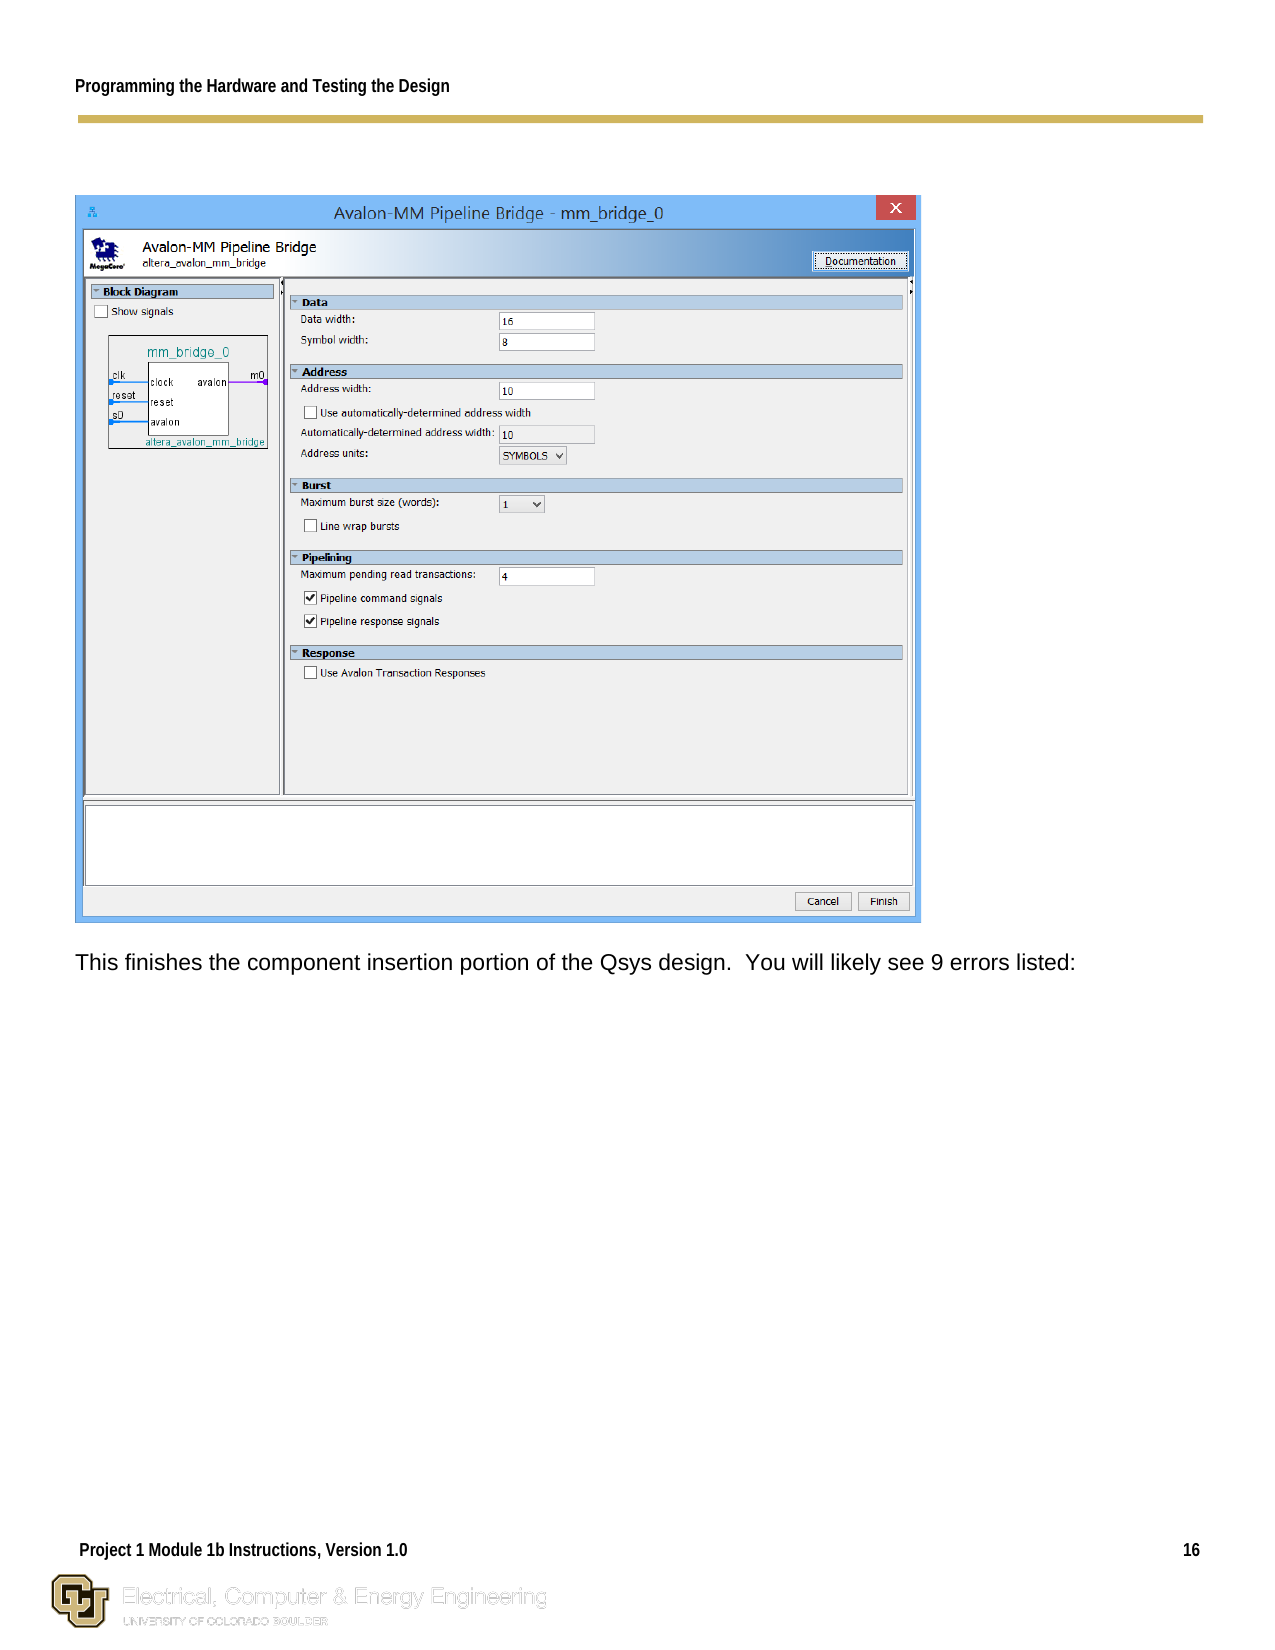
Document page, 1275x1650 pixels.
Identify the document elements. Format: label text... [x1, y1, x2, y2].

text This finishes the component insertion portion of the Qsys design. You will likely see 9 errors listed: [75, 949, 1200, 976]
picture [51, 1574, 547, 1628]
picture [75, 195, 922, 923]
